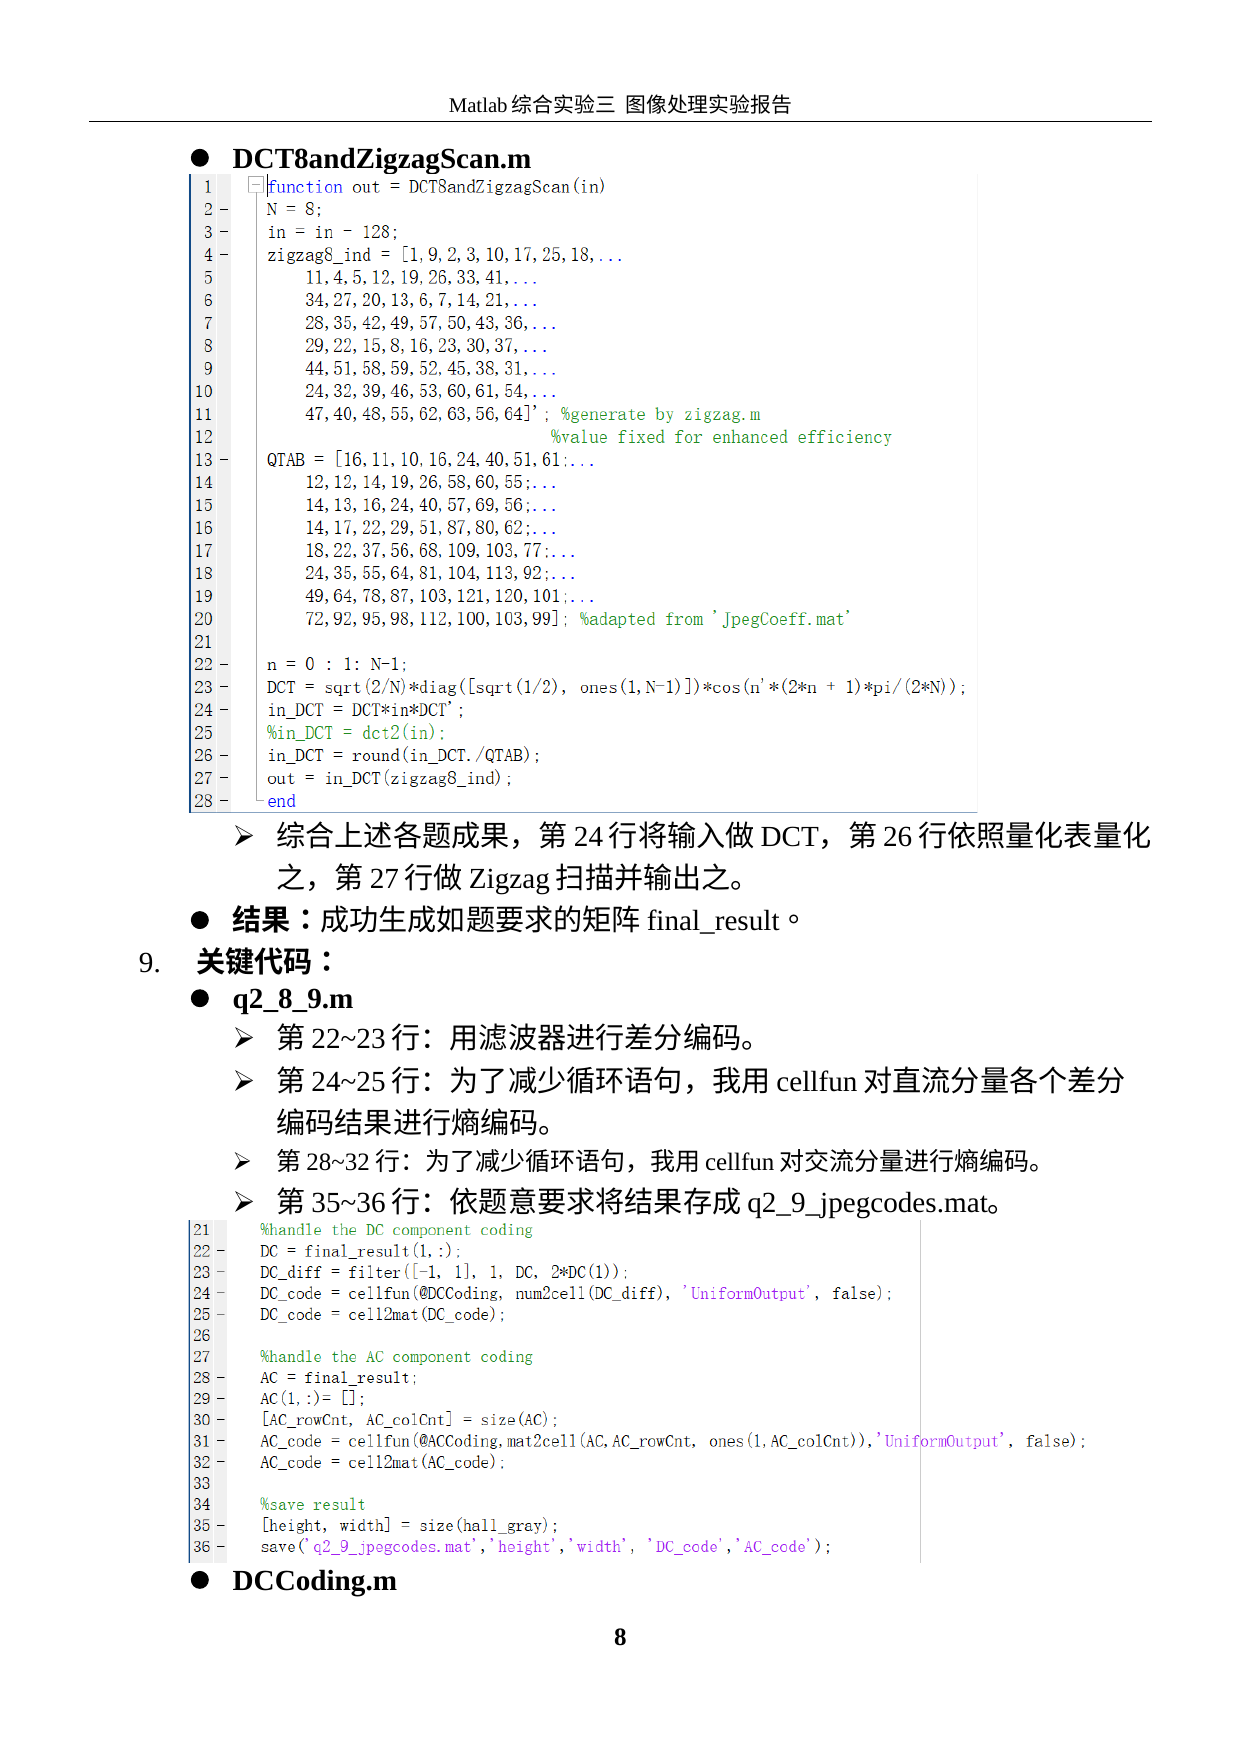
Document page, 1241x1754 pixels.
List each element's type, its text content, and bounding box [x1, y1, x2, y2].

list DCCoding.m [189, 1563, 1152, 1597]
list 关键代码： [139, 939, 1152, 981]
list DCT8andZigzagScan.m [189, 141, 1152, 174]
picture [188, 174, 978, 813]
picture [188, 1220, 1107, 1563]
list 综合上述各题成果，第24行将输入做DCT，第26行依照量化表量化之，第27行做Zigzag扫描并输出之。 [232, 812, 1152, 897]
list 结果：成功生成如题要求的矩阵final_result。 [189, 897, 1152, 939]
list q2_8_9.m [189, 981, 1152, 1015]
list 第35~36行：依题意要求将结果存成q2_9_jpegcodes.mat。 [232, 1178, 1152, 1220]
list 第28~32行：为了减少循环语句，我用cellfun对交流分量进行熵编码。 [232, 1142, 1152, 1178]
list 第24~25行：为了减少循环语句，我用cellfun对直流分量各个差分编码结果进行熵编码。 [232, 1057, 1152, 1142]
list 第22~23行：用滤波器进行差分编码。 [232, 1015, 1152, 1057]
